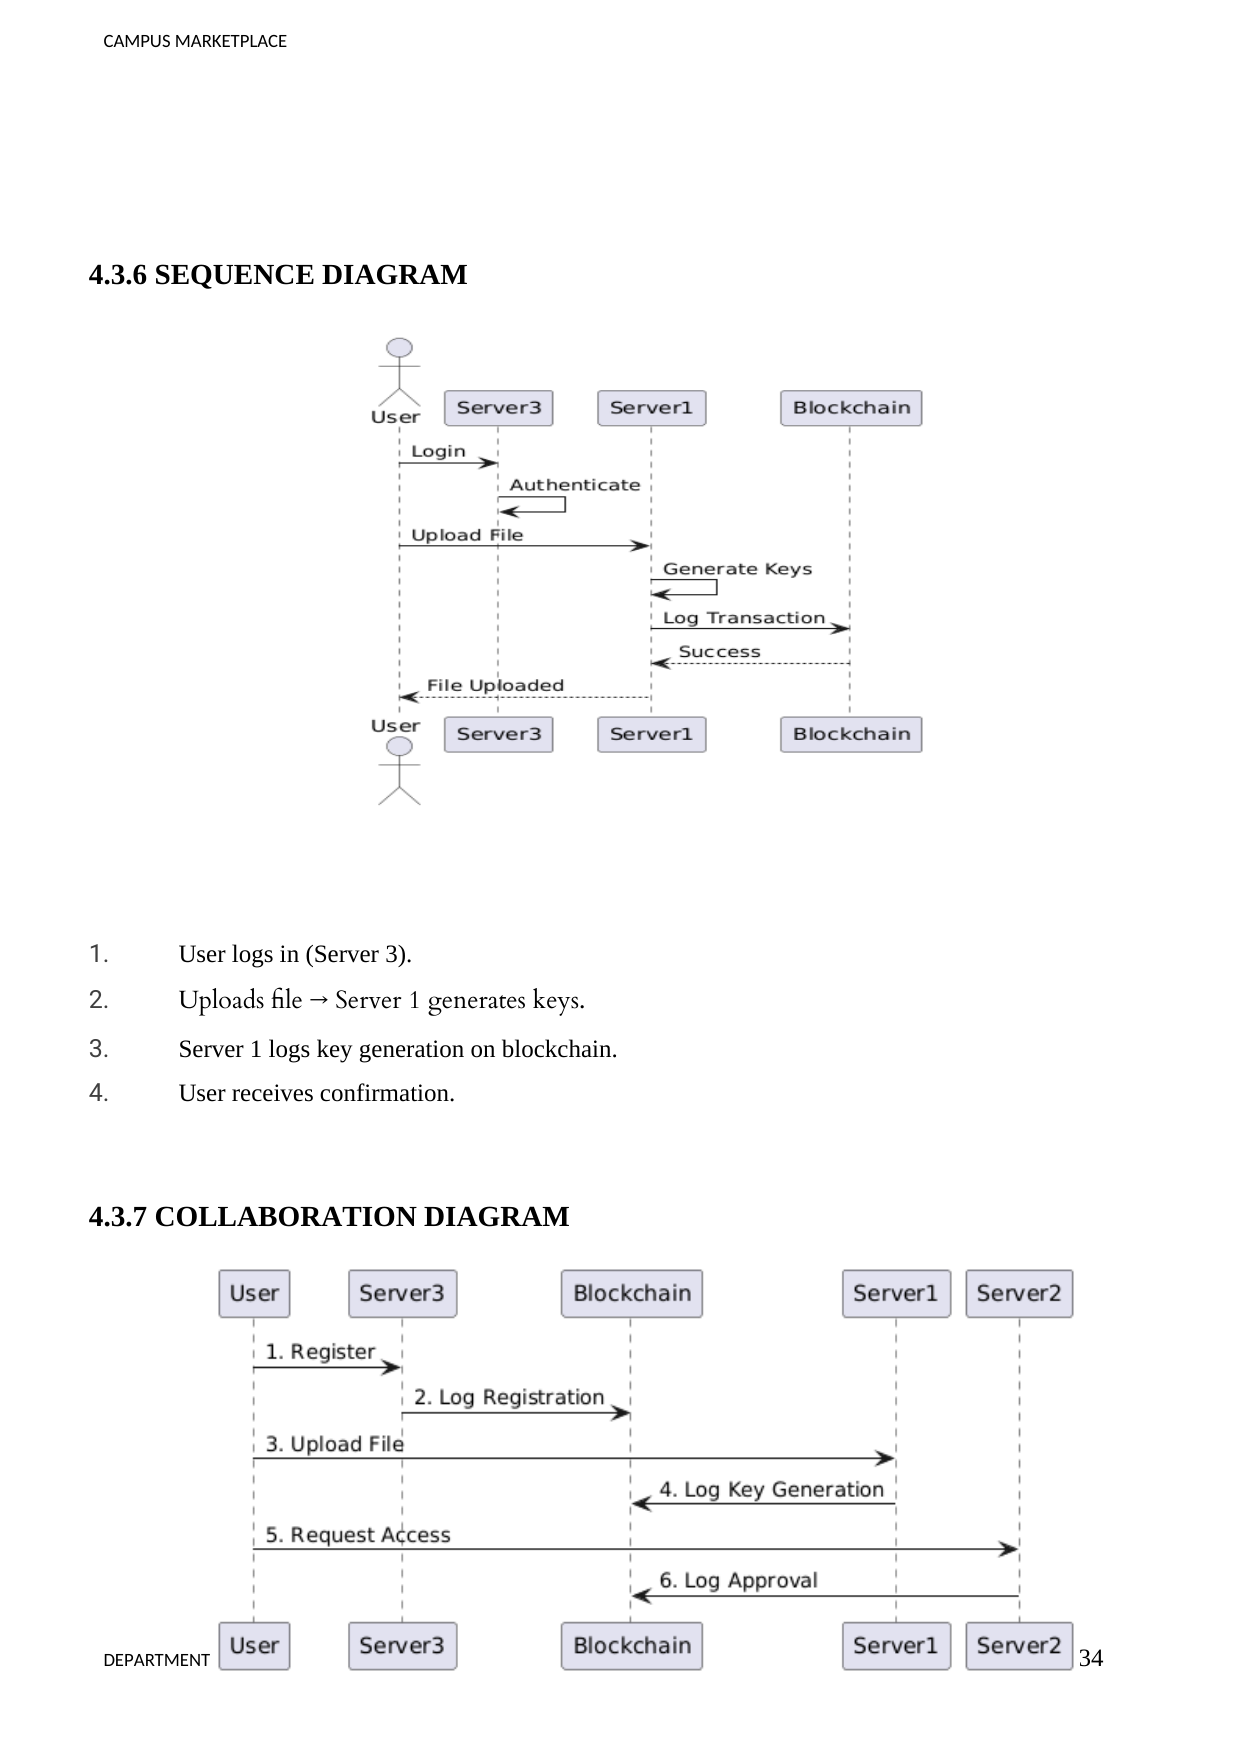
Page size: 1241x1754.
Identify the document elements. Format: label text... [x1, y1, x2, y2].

list Uploads file → Server 1 generates keys. [89, 983, 1139, 1017]
list User receives confirmation. [89, 1078, 1139, 1107]
text 4.3.6 SEQUENCE DIAGRAM [89, 257, 1139, 291]
picture [363, 332, 929, 811]
text 4.3.7 COLLABORATION DIAGRAM [89, 1199, 1139, 1232]
list Server 1 logs key generation on blockchain. [89, 1034, 1139, 1063]
list User logs in (Server 3). [89, 939, 1139, 968]
picture [211, 1262, 1080, 1677]
